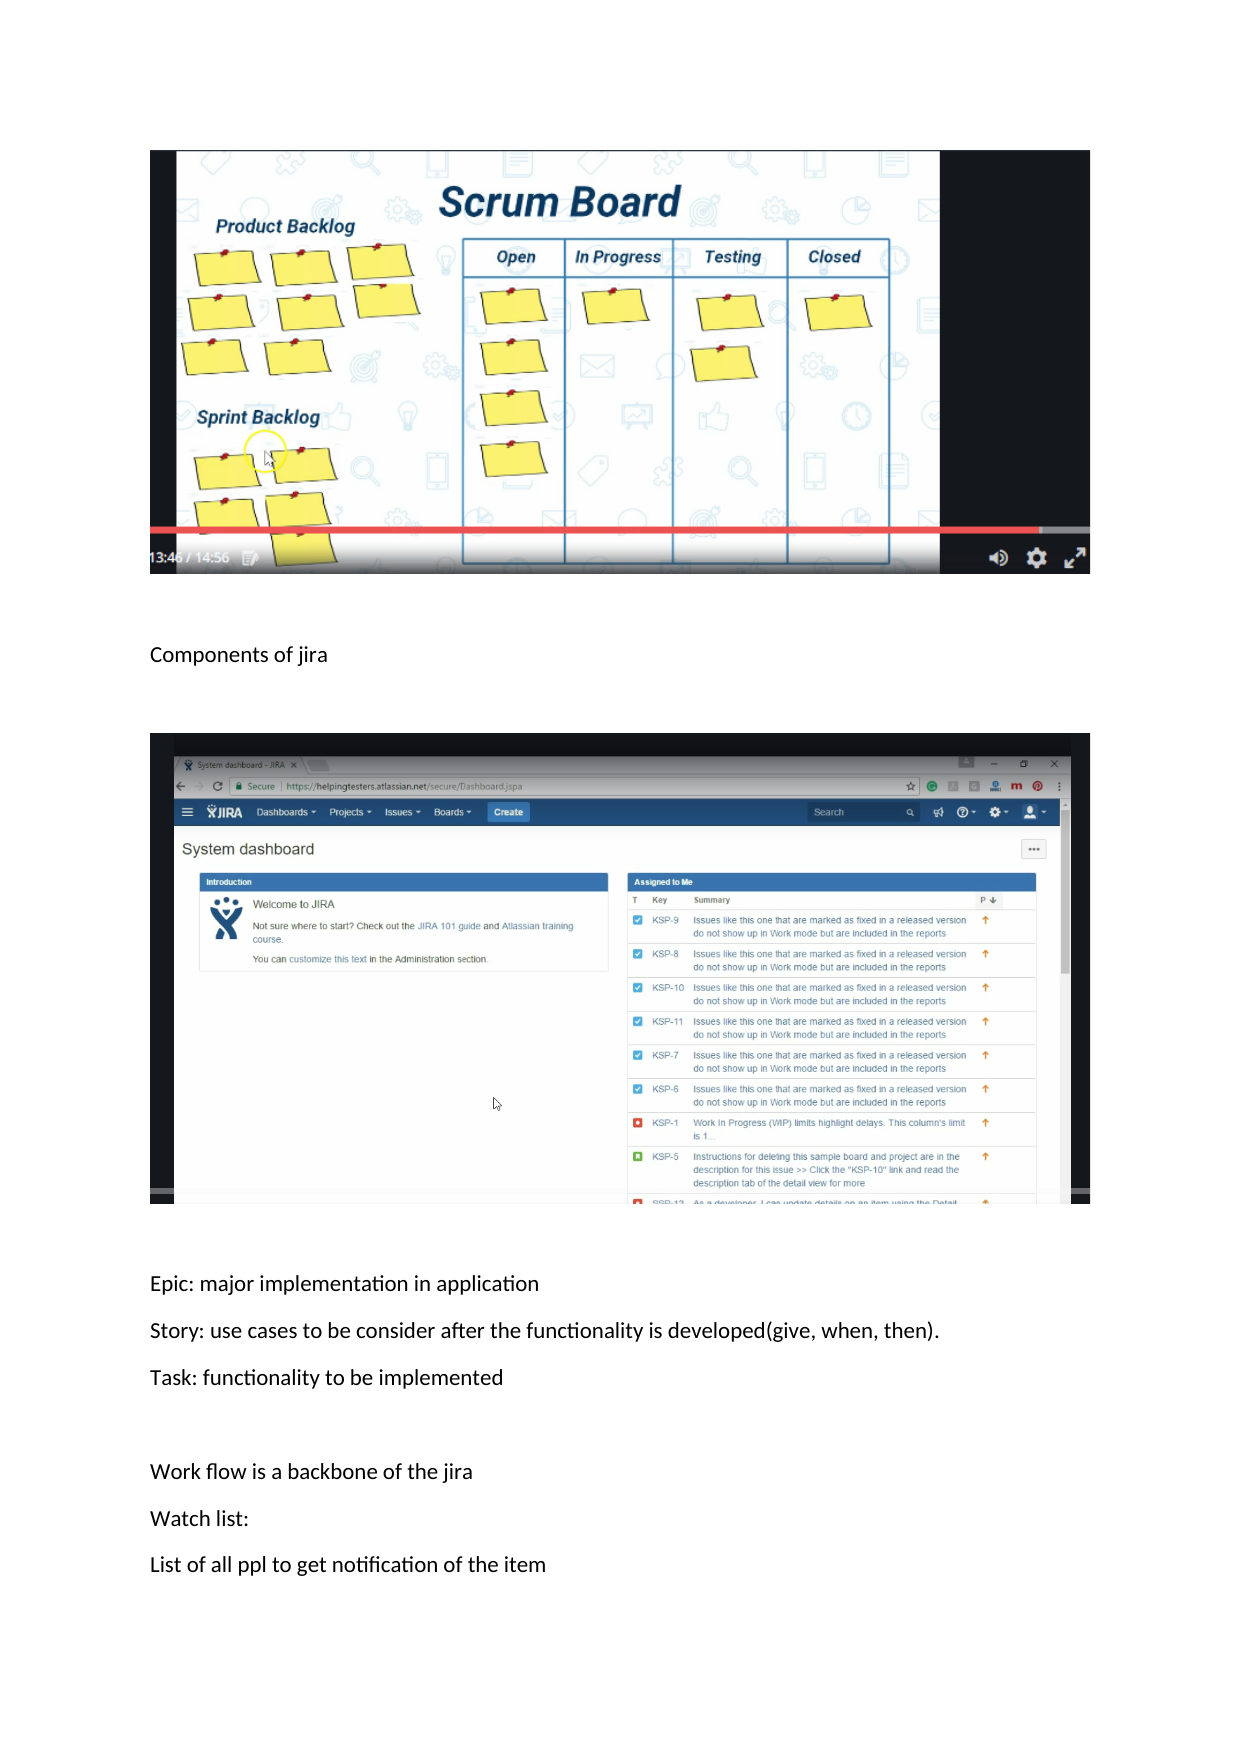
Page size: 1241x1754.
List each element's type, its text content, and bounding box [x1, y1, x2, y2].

picture [150, 733, 1091, 1204]
text List of all ppl to get notification of the item [150, 1551, 1090, 1579]
text Watch list: [150, 1504, 1090, 1532]
picture [150, 150, 1091, 574]
text Task: functionality to be implemented [150, 1363, 1090, 1391]
text Story: use cases to be consider after the functionality is developed(give, when, then). [150, 1316, 1090, 1344]
text Work flow is a backbone of the jira [150, 1457, 1090, 1485]
text Components of jira [150, 640, 1090, 668]
text Epic: major implementation in application [150, 1269, 1090, 1297]
